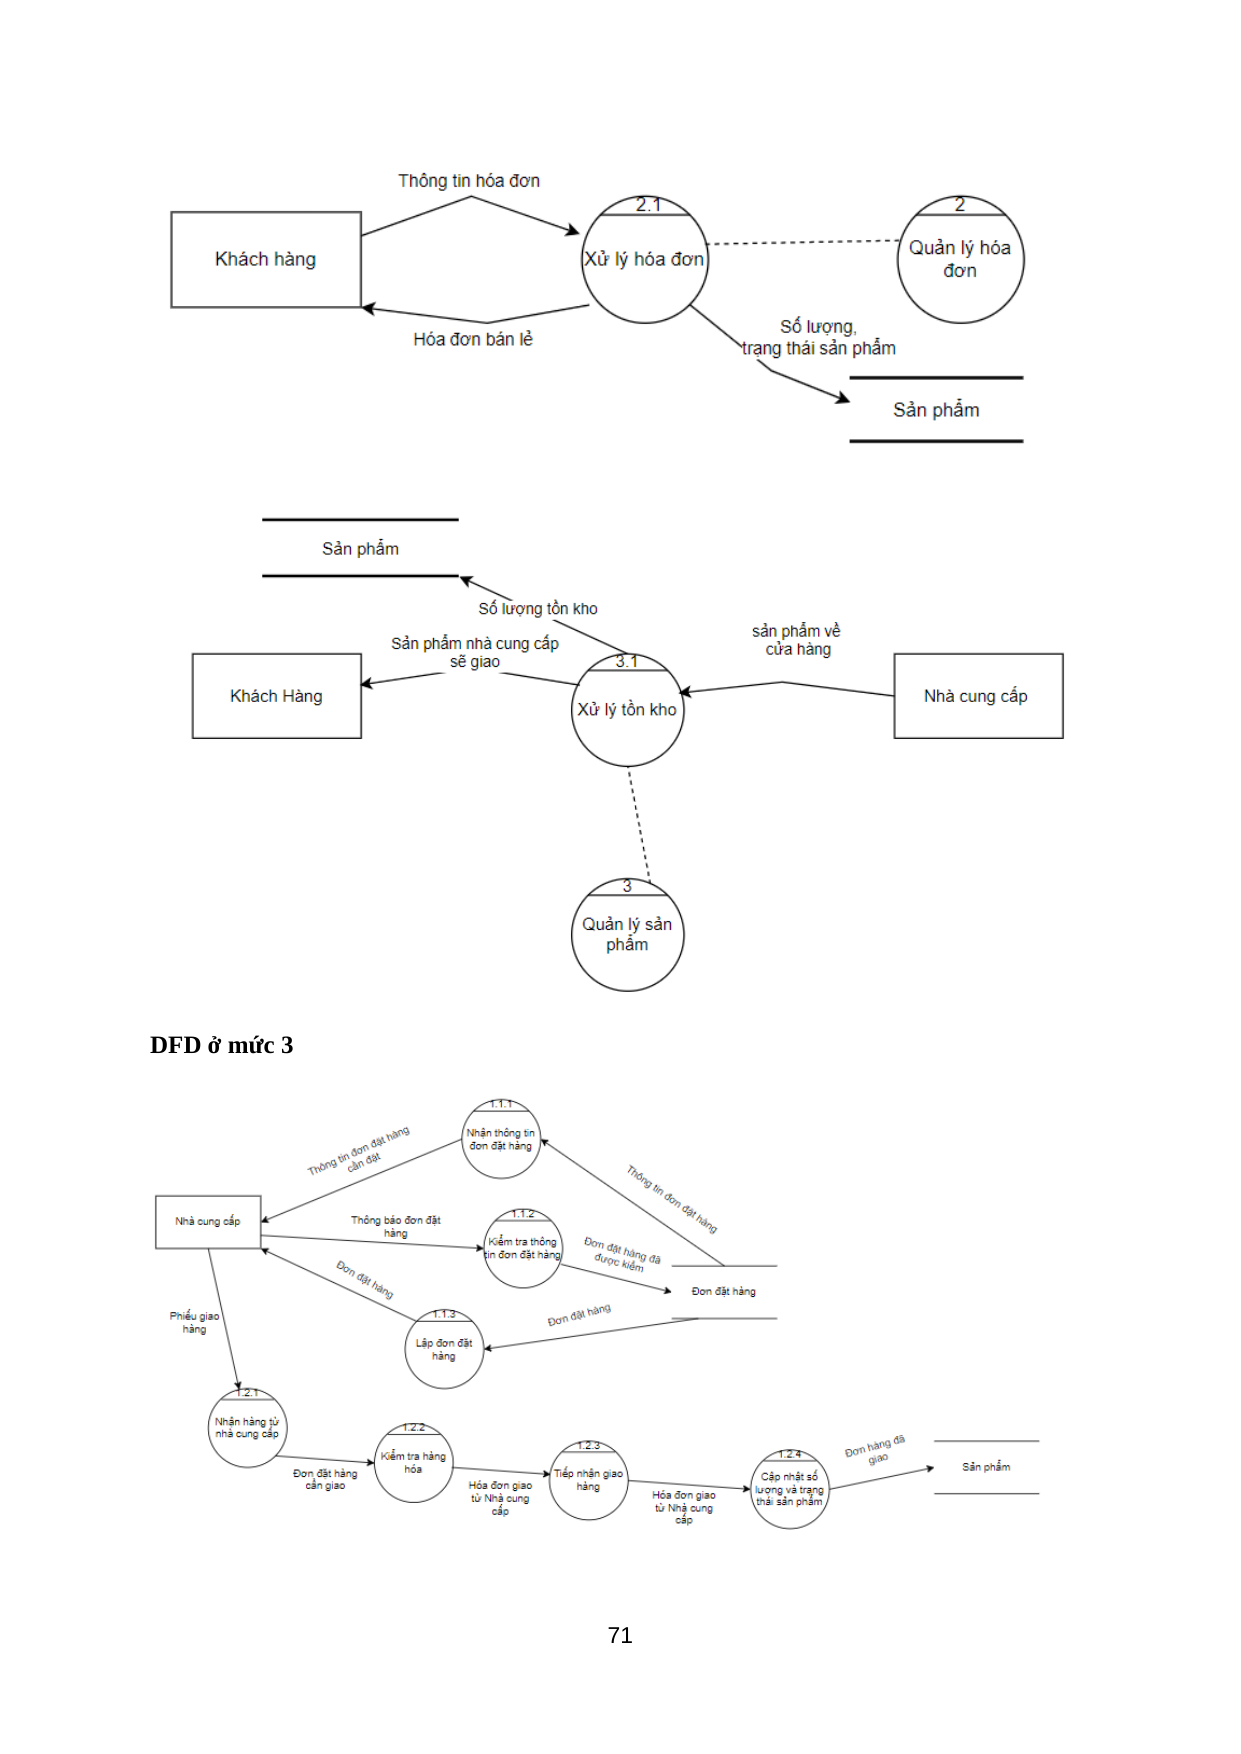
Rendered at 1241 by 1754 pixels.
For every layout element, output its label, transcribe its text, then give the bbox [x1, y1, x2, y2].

picture [150, 1088, 1091, 1545]
picture [150, 503, 1091, 1002]
picture [150, 150, 1091, 475]
text DFD ở mức 3 [150, 1031, 1090, 1059]
